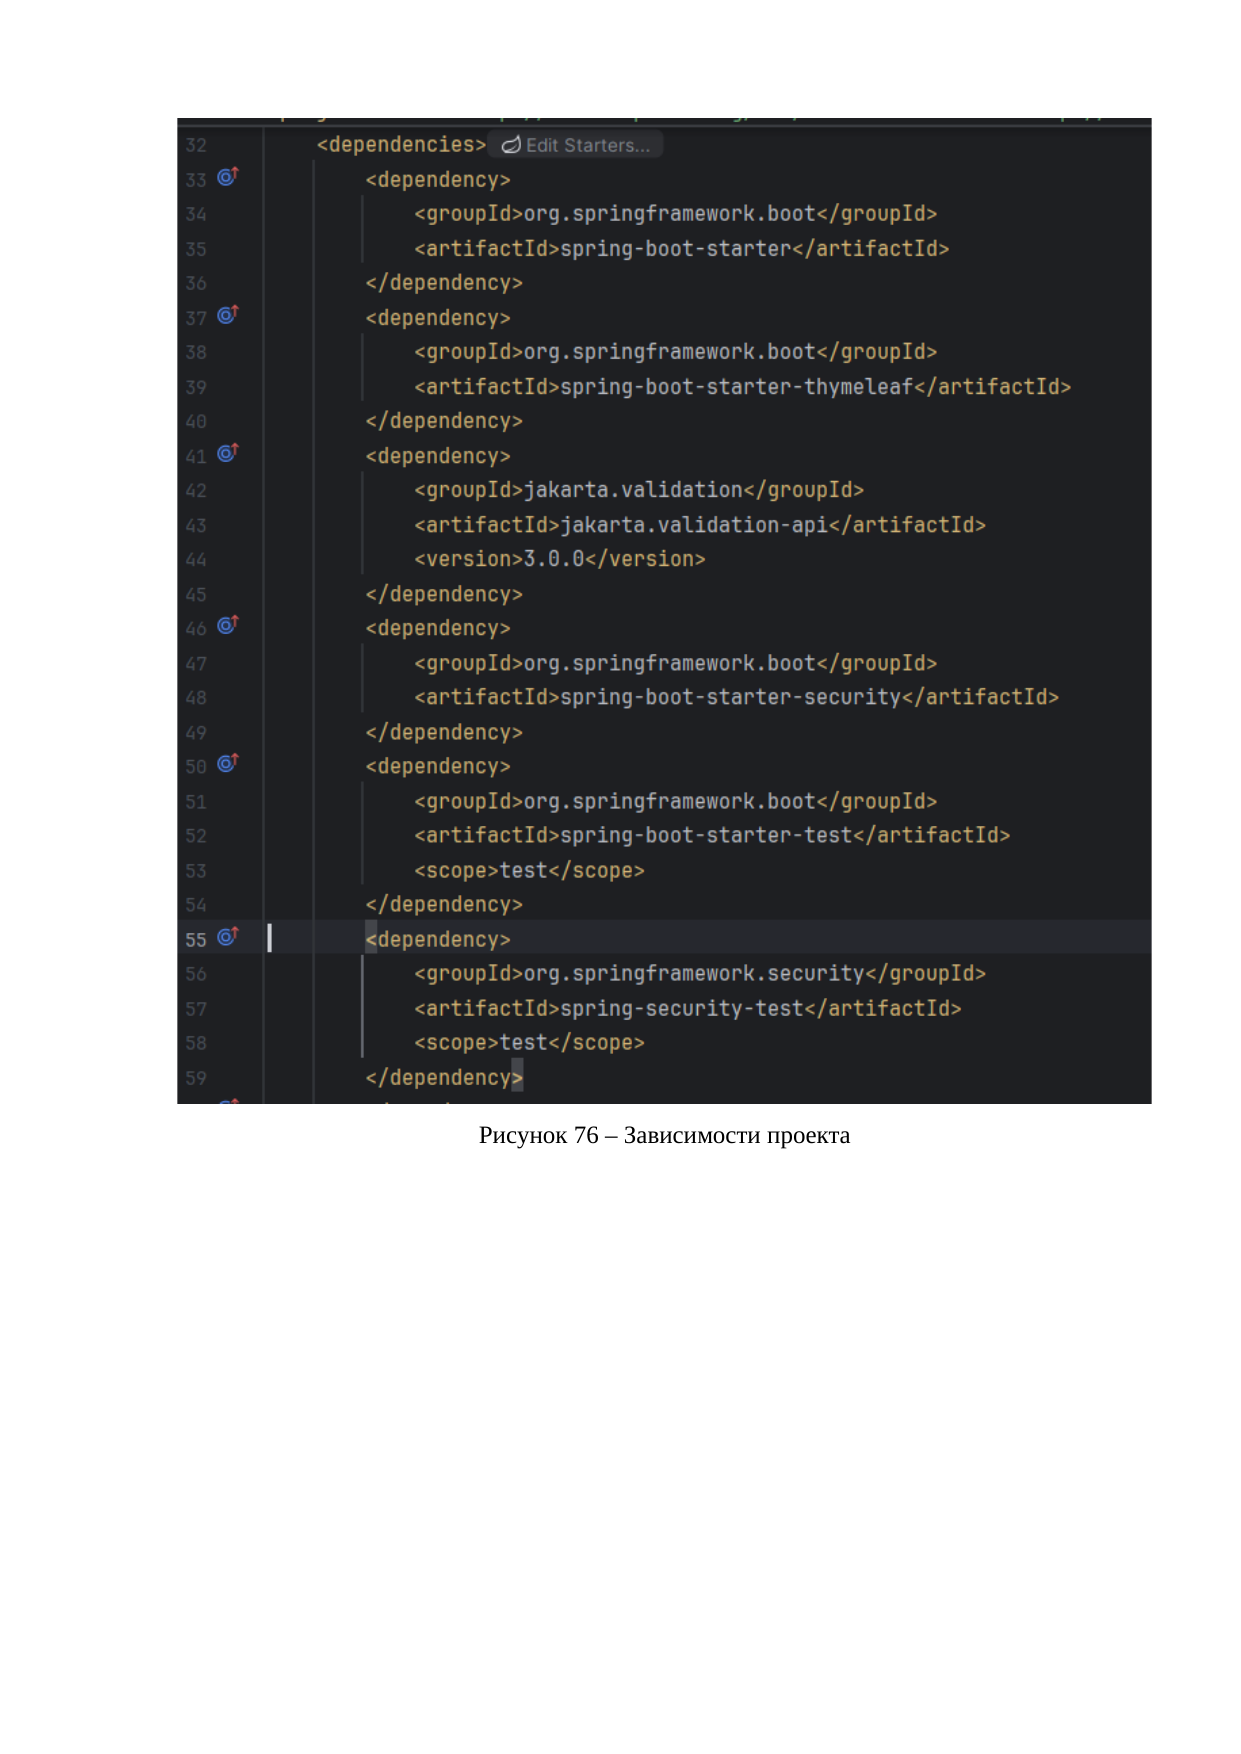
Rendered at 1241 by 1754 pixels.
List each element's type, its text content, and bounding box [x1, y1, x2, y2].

text Рисунок 76 – Зависимости проекта [177, 1120, 1152, 1149]
picture [177, 118, 1152, 1104]
